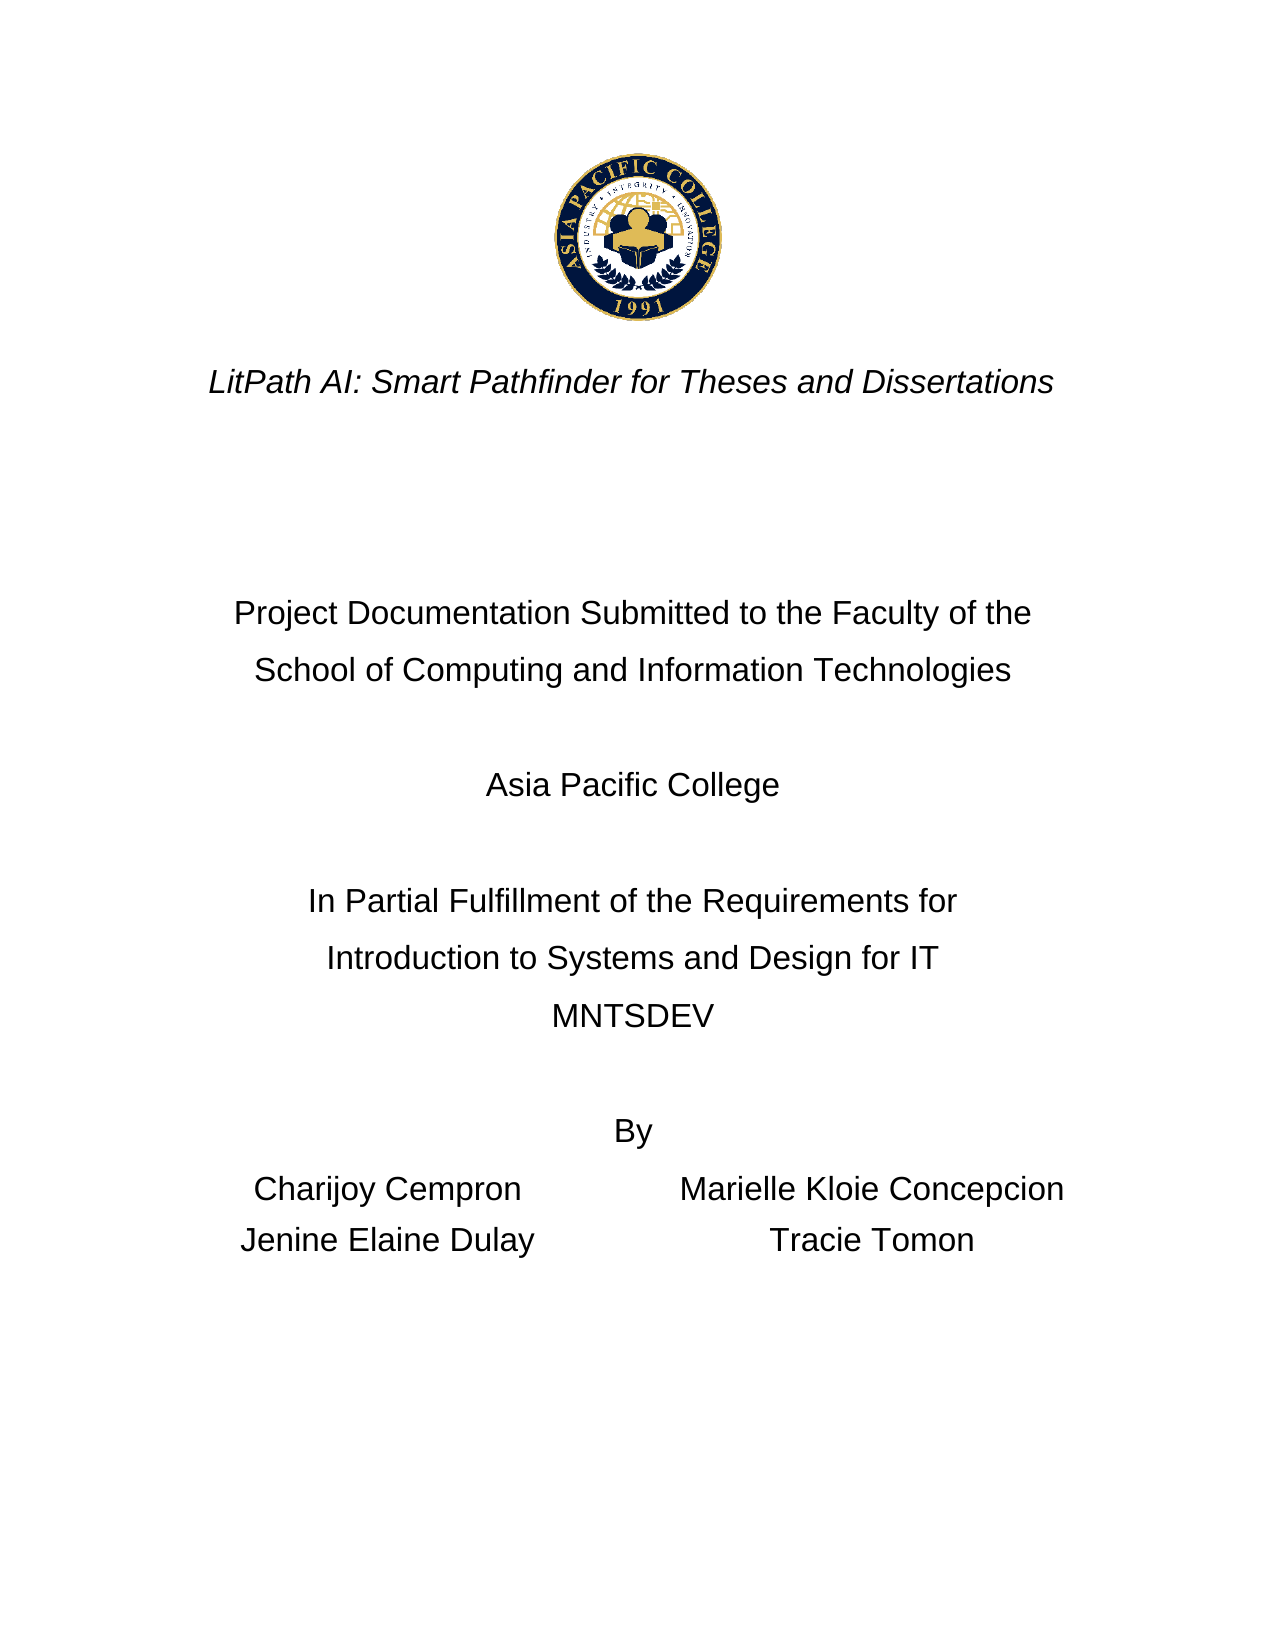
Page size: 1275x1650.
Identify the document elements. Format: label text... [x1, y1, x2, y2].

table_header Marielle Kloie Concepcion [634, 1169, 1119, 1220]
table_cell Tracie Tomon [634, 1220, 1119, 1272]
text Project Documentation Submitted to the Faculty of the [150, 593, 1125, 631]
text In Partial Fulfillment of the Requirements for [150, 881, 1125, 919]
table_cell Jenine Elaine Dulay [150, 1220, 634, 1272]
text LitPath AI: Smart Pathfinder for Theses and Dissertations [150, 362, 1125, 401]
table_header Charijoy Cempron [150, 1169, 634, 1220]
text MNTSDEV [150, 996, 1125, 1034]
text Asia Pacific College [150, 766, 1125, 804]
text By [150, 1111, 1125, 1149]
text School of Computing and Information Technologies [150, 650, 1125, 689]
picture [550, 150, 722, 322]
text Introduction to Systems and Design for IT [150, 938, 1125, 977]
